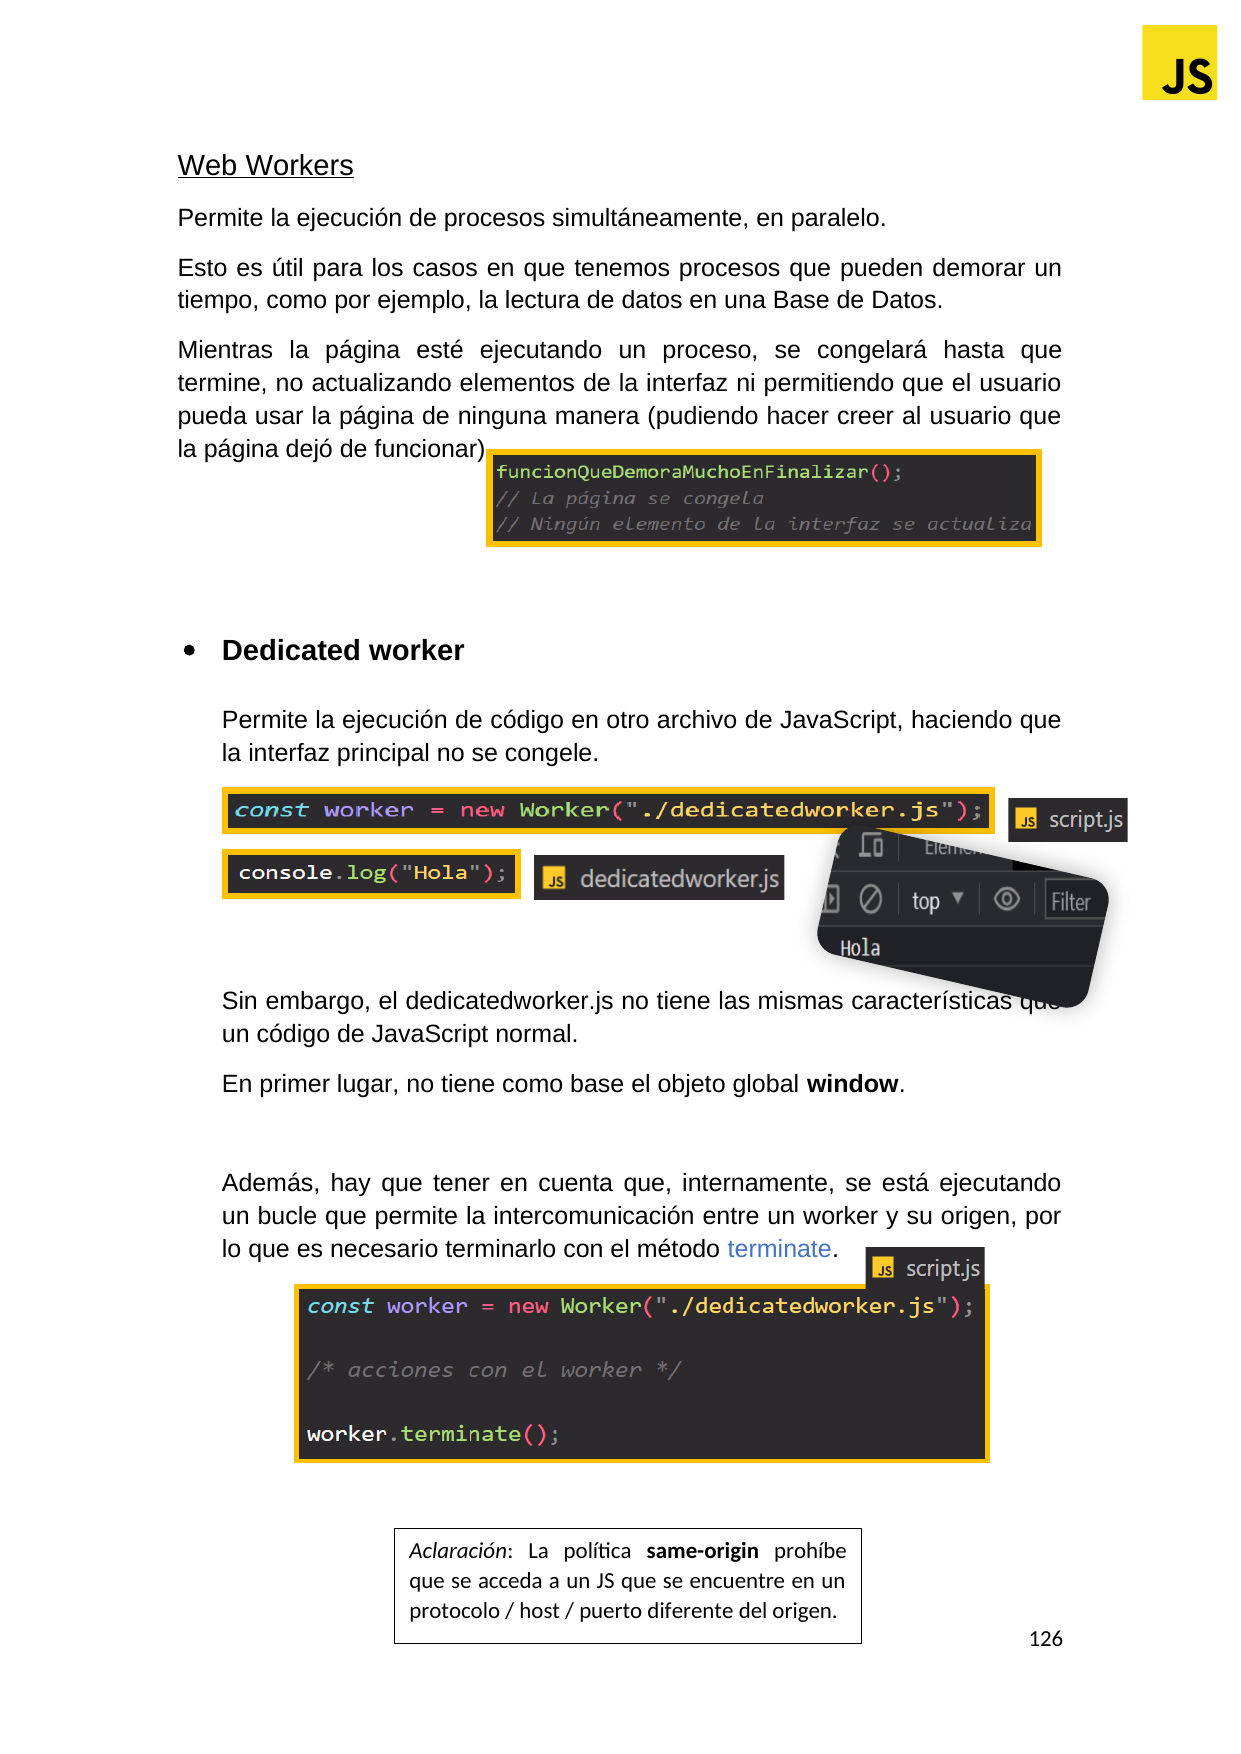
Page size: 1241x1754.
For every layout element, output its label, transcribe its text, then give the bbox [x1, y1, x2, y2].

list Permite la ejecución de código en otro archivo de JavaScript, haciendo que la interfaz principal no se congele. [222, 705, 1063, 767]
text Permite la ejecución de procesos simultáneamente, en paralelo. [177, 203, 1063, 232]
text Además, hay que tener en cuenta que, internamente, se está ejecutando un bucle que permite la intercomunicación entre un worker y su origen, por lo que es necesario terminarlo con el método terminate. [222, 1168, 1063, 1263]
picture [1008, 798, 1128, 842]
picture [1142, 25, 1218, 100]
picture [228, 855, 515, 893]
picture [493, 455, 1036, 541]
text Esto es útil para los casos en que tenemos procesos que pueden demorar un tiempo, como por ejemplo, la lectura de datos en una Base de Datos. [177, 252, 1063, 314]
list Dedicated worker [184, 633, 1063, 667]
text En primer lugar, no tiene como base el objeto global window. [222, 1069, 1063, 1098]
text Web Workers [177, 148, 1063, 181]
text Mientras la página esté ejecutando un proceso, se congelará hasta que termine, no actualizando elementos de la interfaz ni permitiendo que el usuario pueda usar la página de ninguna manera (pudiendo hacer creer al usuario que la página dejó de funcionar). [177, 335, 1063, 463]
text Sin embargo, el dedicatedworker.js no tiene las mismas características que un código de JavaScript normal. [222, 986, 1063, 1048]
picture [534, 855, 785, 900]
picture [299, 1247, 985, 1459]
picture [228, 794, 1109, 1008]
